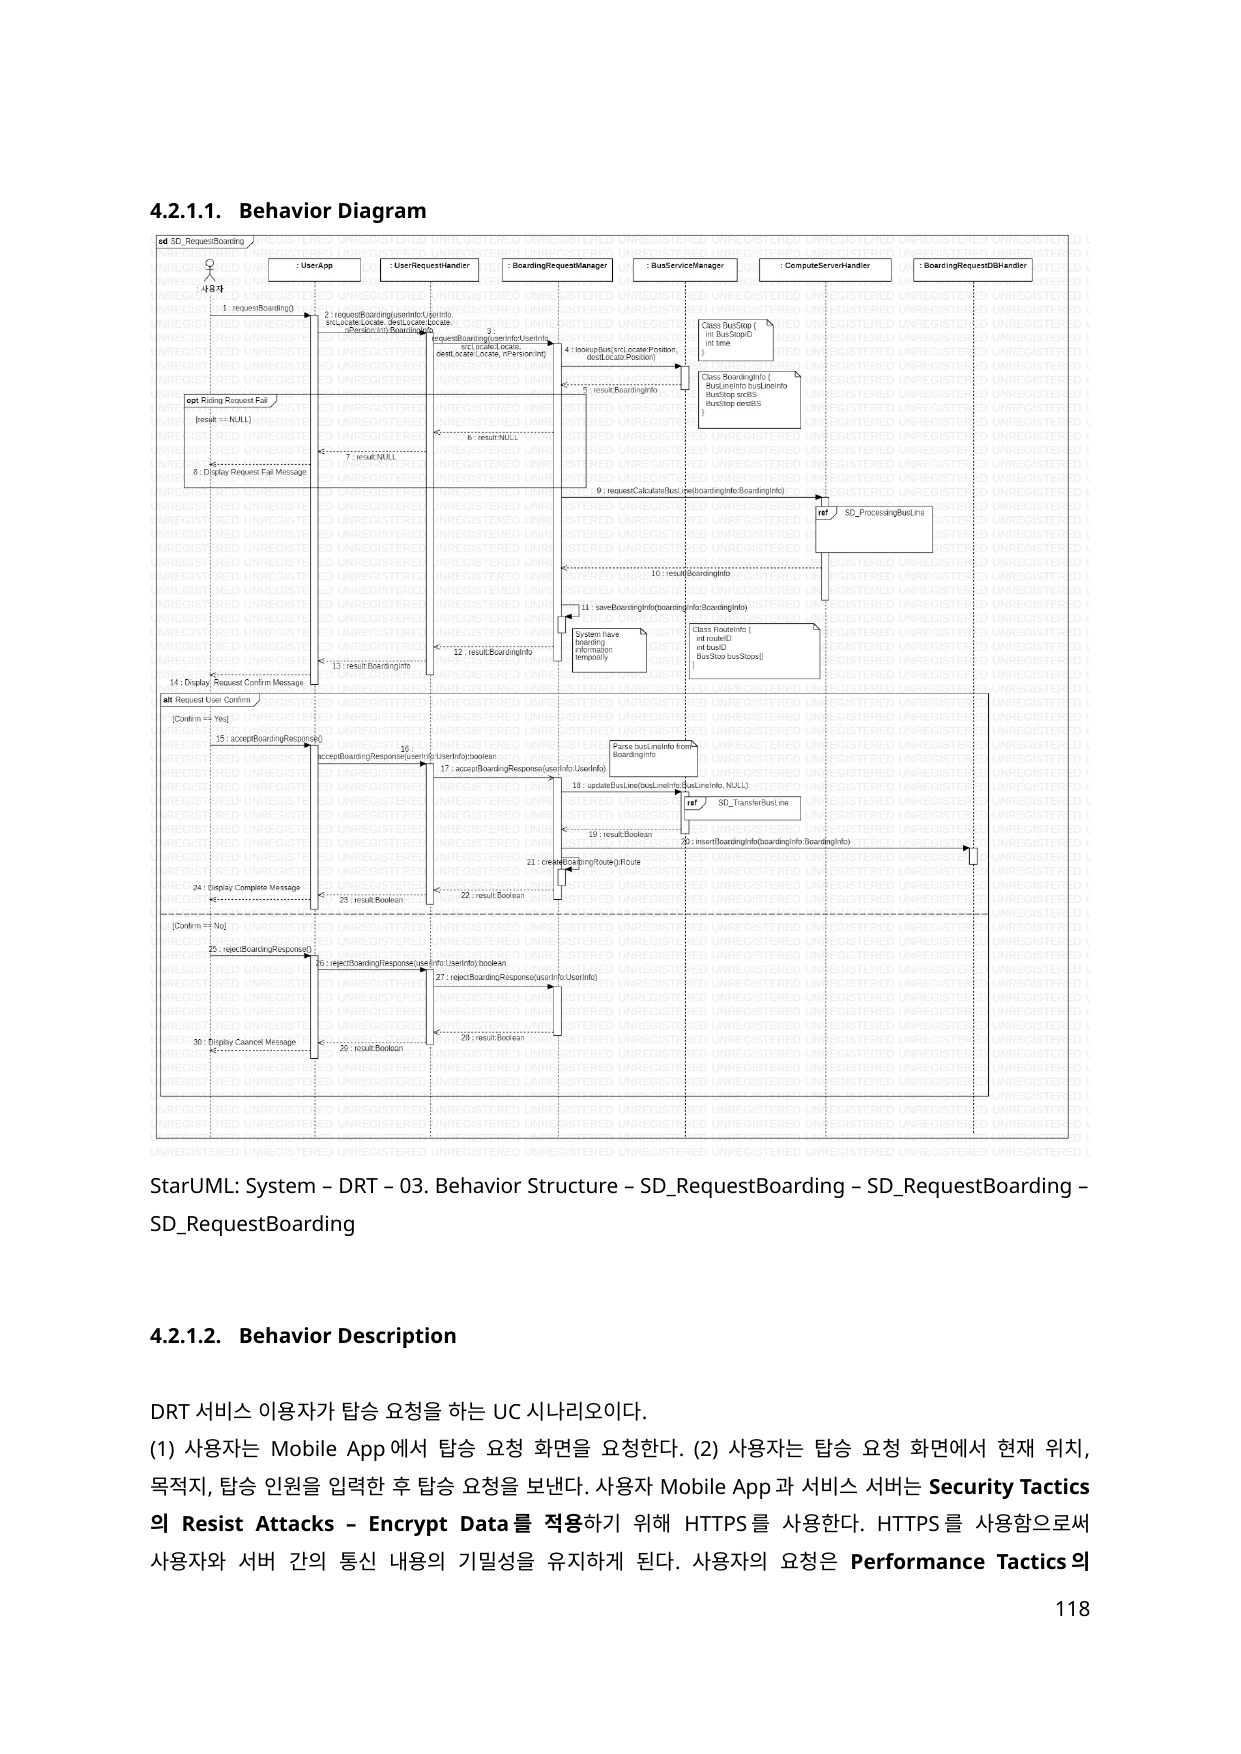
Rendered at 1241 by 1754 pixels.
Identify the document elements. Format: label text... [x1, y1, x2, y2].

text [150, 1429, 1090, 1579]
text DRT 서비스 이용자가 탑승 요청을 하는 UC 시나리오이다. [150, 1392, 1090, 1429]
text StarUML: System – DRT – 03. Behavior Structure – SD_RequestBoarding – SD_RequestBoarding – SD_RequestBoarding [150, 1167, 1090, 1242]
subtitle Behavior Description [150, 1317, 1090, 1354]
subtitle Behavior Diagram [150, 192, 1090, 229]
picture [150, 229, 1091, 1161]
